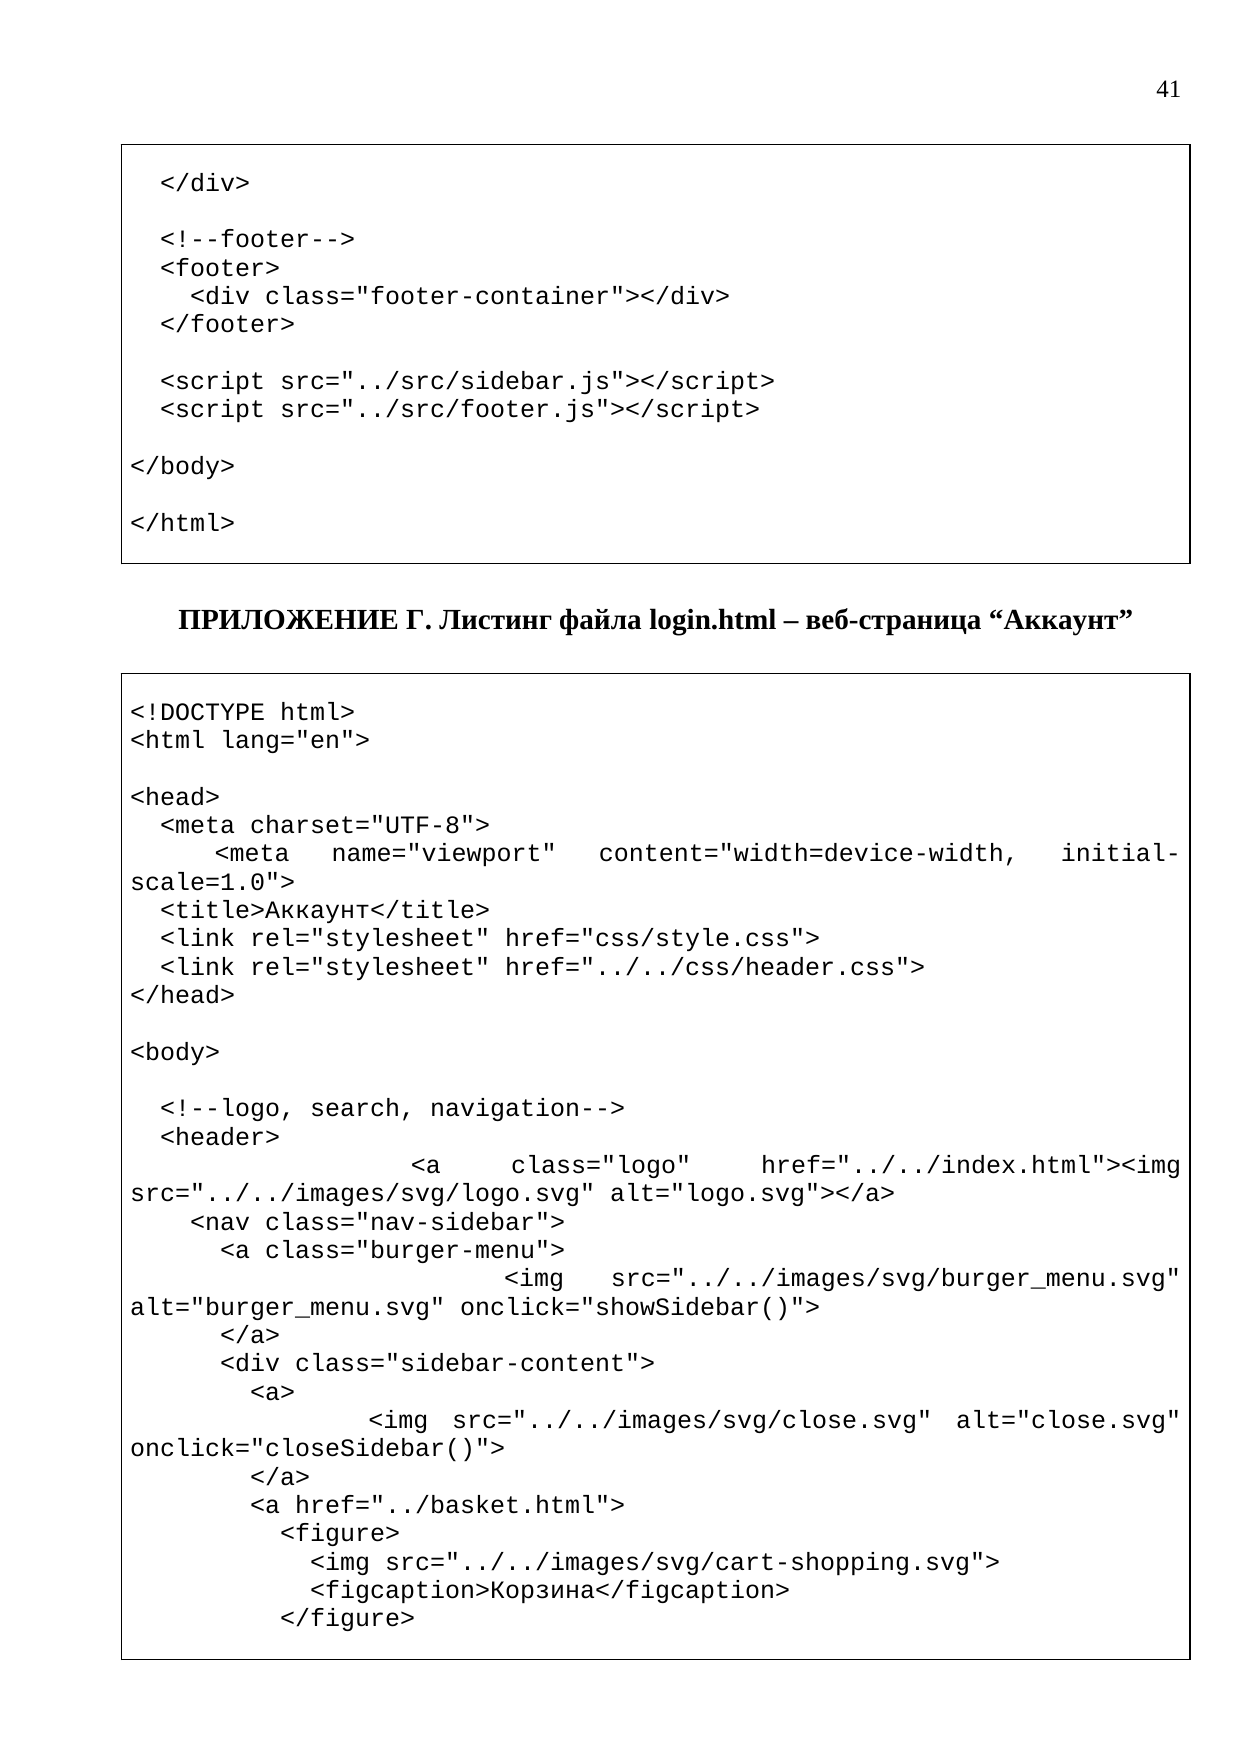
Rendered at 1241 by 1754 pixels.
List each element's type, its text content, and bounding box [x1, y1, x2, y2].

text <!DOCTYPE html> [122, 674, 1189, 727]
text <title>Аккаунт</title> [130, 897, 1181, 926]
text </html> [122, 484, 1189, 563]
text <div class="sidebar-content"> [130, 1351, 1181, 1379]
text </head> [130, 982, 1181, 1011]
text <footer> [130, 255, 1181, 283]
text <head> [130, 784, 1181, 812]
text <header> [130, 1124, 1181, 1152]
text <script src="../src/footer.js"></script> [130, 397, 1181, 425]
text <nav class="nav-sidebar"> [130, 1209, 1181, 1237]
text <img src="../../images/svg/burger_menu.svg" alt="burger_menu.svg" onclick="showSidebar()"> [130, 1266, 1181, 1322]
text <link rel="stylesheet" href="css/style.css"> [130, 926, 1181, 954]
text </body> [130, 453, 1181, 482]
text <img src="../../images/svg/cart-shopping.svg"> [130, 1549, 1181, 1577]
text <a> [130, 1379, 1181, 1407]
text <link rel="stylesheet" href="../../css/header.css"> [130, 954, 1181, 982]
text </figure> [122, 1580, 1189, 1659]
text <!--footer--> [130, 227, 1181, 255]
text <div class="footer-container"></div> [130, 283, 1181, 312]
text <body> [130, 1039, 1181, 1067]
subtitle ПРИЛОЖЕНИЕ Г. Листинг файла login.html – веб-страница “Аккаунт” [130, 602, 1181, 636]
text </a> [130, 1464, 1181, 1492]
text <!--logo, search, navigation--> [130, 1096, 1181, 1124]
text </div> [122, 145, 1189, 198]
text </a> [130, 1322, 1181, 1351]
text <a class="logo" href="../../index.html"><img src="../../images/svg/logo.svg" alt="logo.svg"></a> [130, 1152, 1181, 1209]
text <meta name="viewport" content="width=device-width, initial-scale=1.0"> [130, 841, 1181, 897]
text <a href="../basket.html"> [130, 1492, 1181, 1521]
text <img src="../../images/svg/close.svg" alt="close.svg" onclick="closeSidebar()"> [130, 1407, 1181, 1464]
text <figure> [130, 1521, 1181, 1549]
text <a class="burger-menu"> [130, 1237, 1181, 1266]
text <html lang="en"> [130, 727, 1181, 756]
text <script src="../src/sidebar.js"></script> [130, 368, 1181, 397]
text <meta charset="UTF-8"> [130, 812, 1181, 841]
text </footer> [130, 312, 1181, 340]
